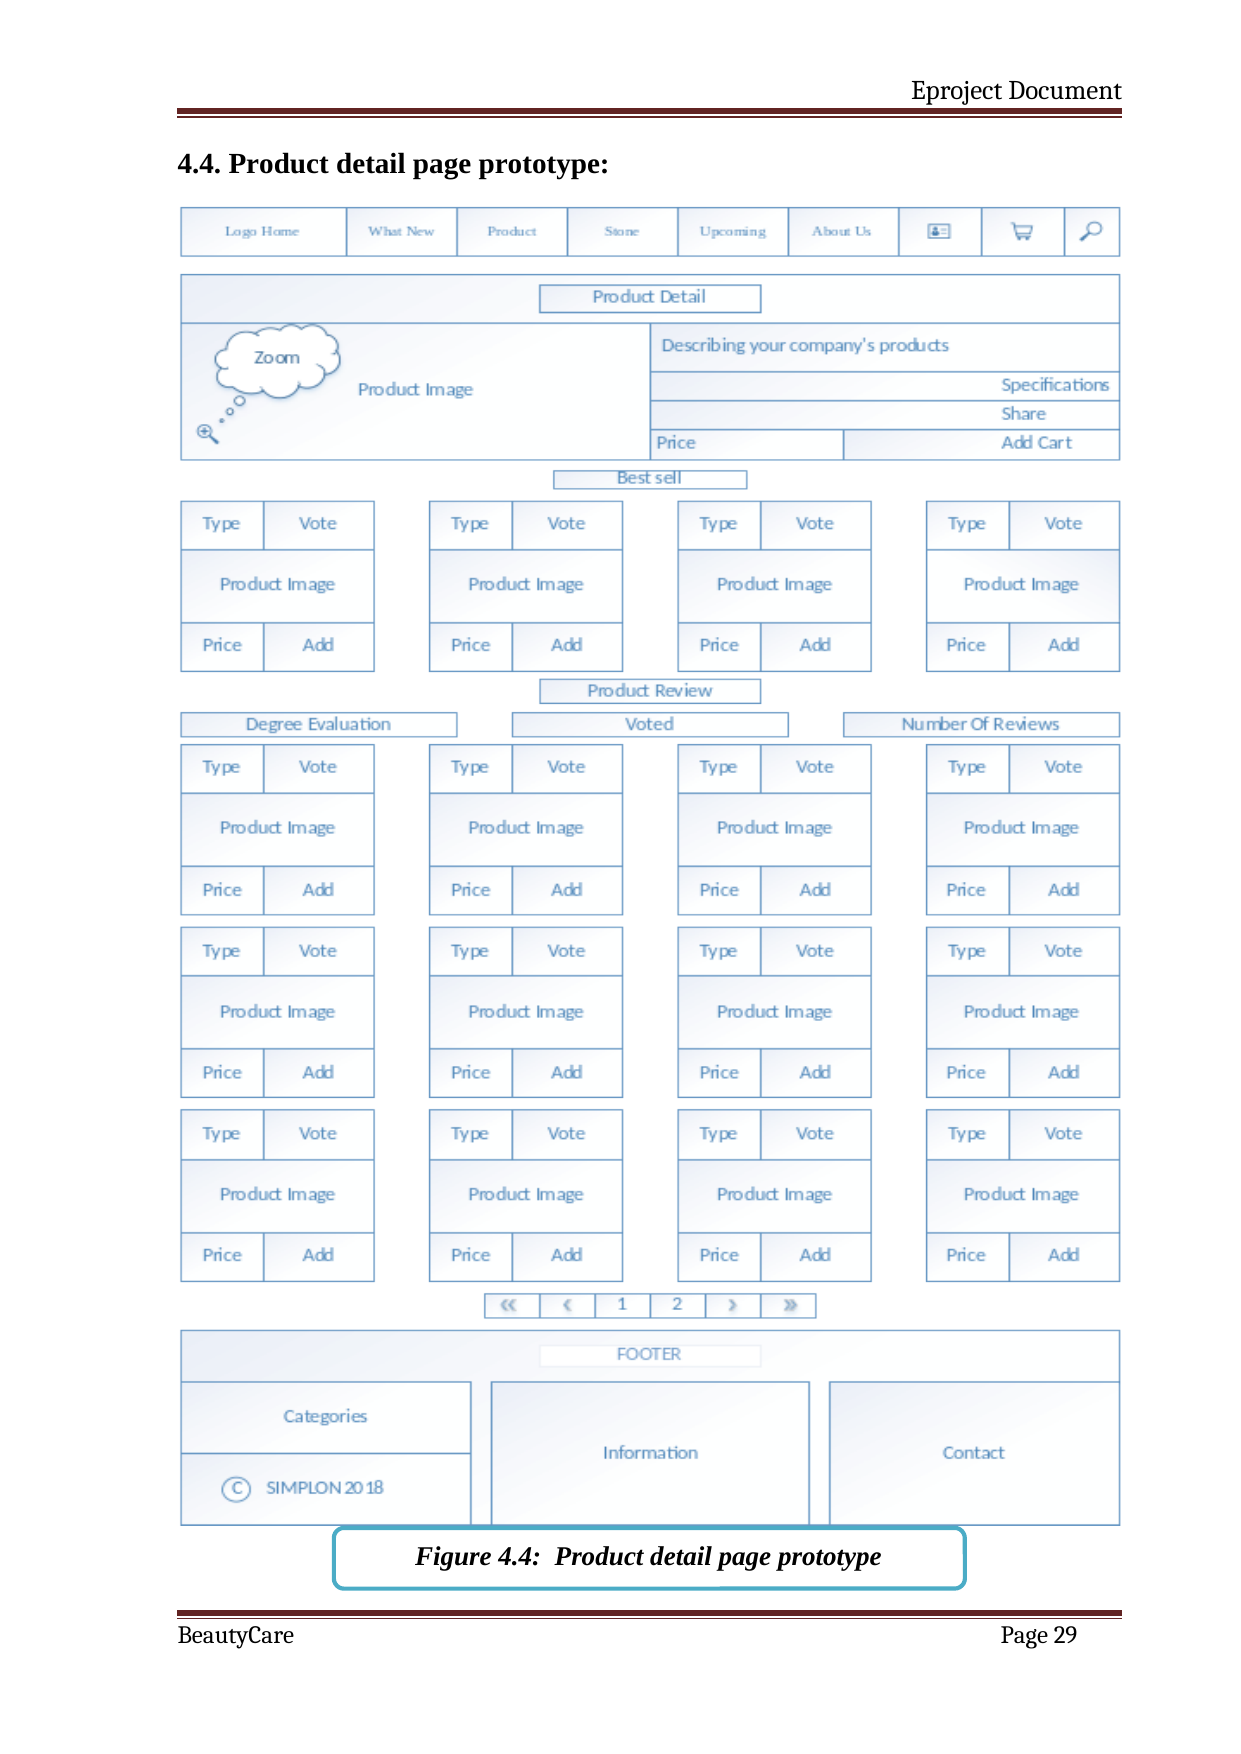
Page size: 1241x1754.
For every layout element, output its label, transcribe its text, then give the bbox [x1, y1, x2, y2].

subtitle 4.4. Product detail page prototype: [177, 146, 1122, 180]
